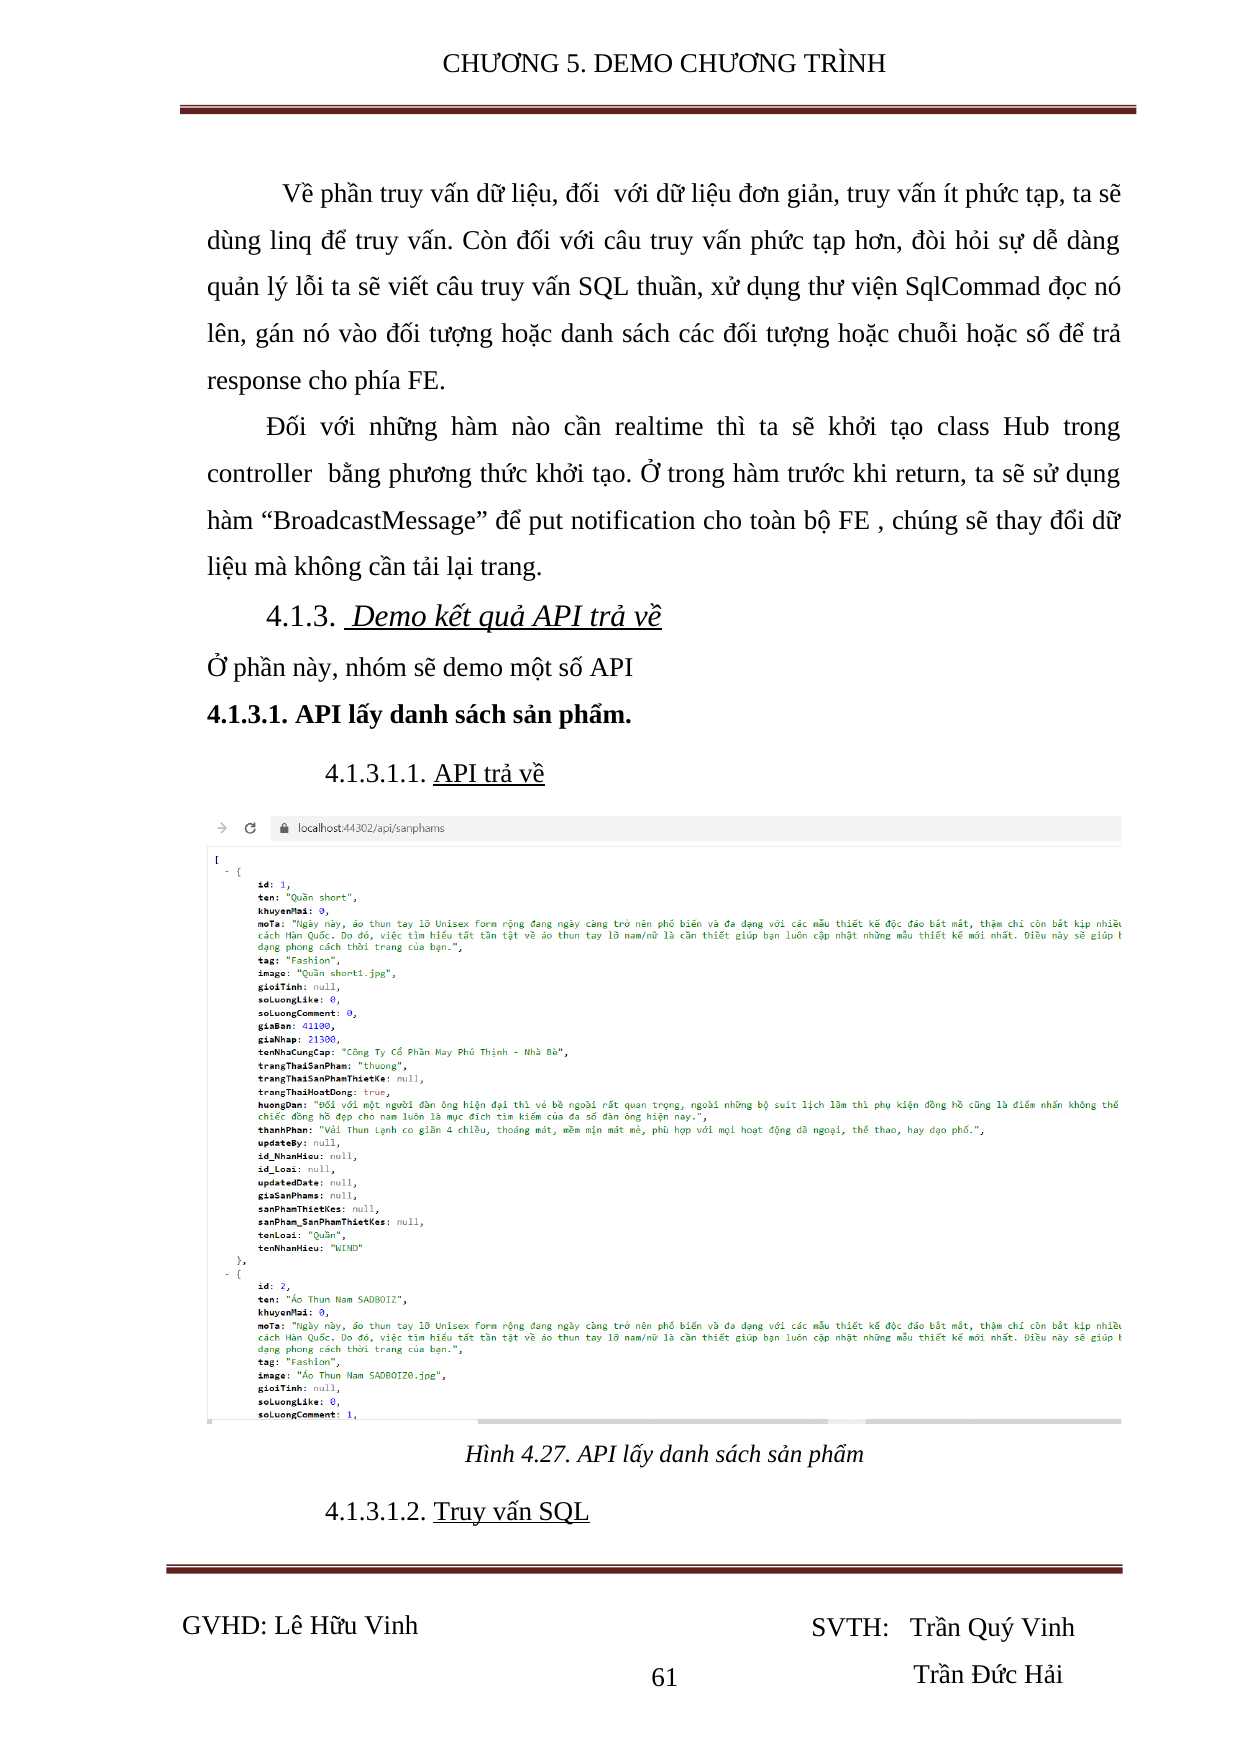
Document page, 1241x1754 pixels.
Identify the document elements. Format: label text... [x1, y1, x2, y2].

picture [206, 816, 1122, 1424]
text Đối với những hàm nào cần realtime thì ta sẽ khởi tạo class Hub trong controller bằng phương thức khởi tạo. Ở trong hàm trước khi return, ta sẽ sử dụng hàm “BroadcastMessage” để put notification cho toàn bộ FE , chúng sẽ thay đổi dữ liệu mà không cần tải lại trang. [207, 411, 1122, 582]
subtitle API trả về [207, 757, 1122, 788]
subtitle API lấy danh sách sản phẩm. [118, 698, 1122, 729]
text Ở phần này, nhóm sẽ demo một số API [207, 651, 1122, 682]
text Về phần truy vấn dữ liệu, đối với dữ liệu đơn giản, truy vấn ít phức tạp, ta sẽ dùng linq để truy vấn. Còn đối với câu truy vấn phức tạp hơn, đòi hỏi sự dễ dàng quản lý lỗi ta sẽ viết câu truy vấn SQL thuần, xử dụng thư viện SqlCommad đọc nó lên, gán nó vào đối tượng hoặc danh sách các đối tượng hoặc chuỗi hoặc số để trả response cho phía FE. [207, 177, 1122, 395]
subtitle Demo kết quả API trả về [207, 597, 1122, 633]
subtitle Truy vấn SQL [207, 1495, 1122, 1526]
